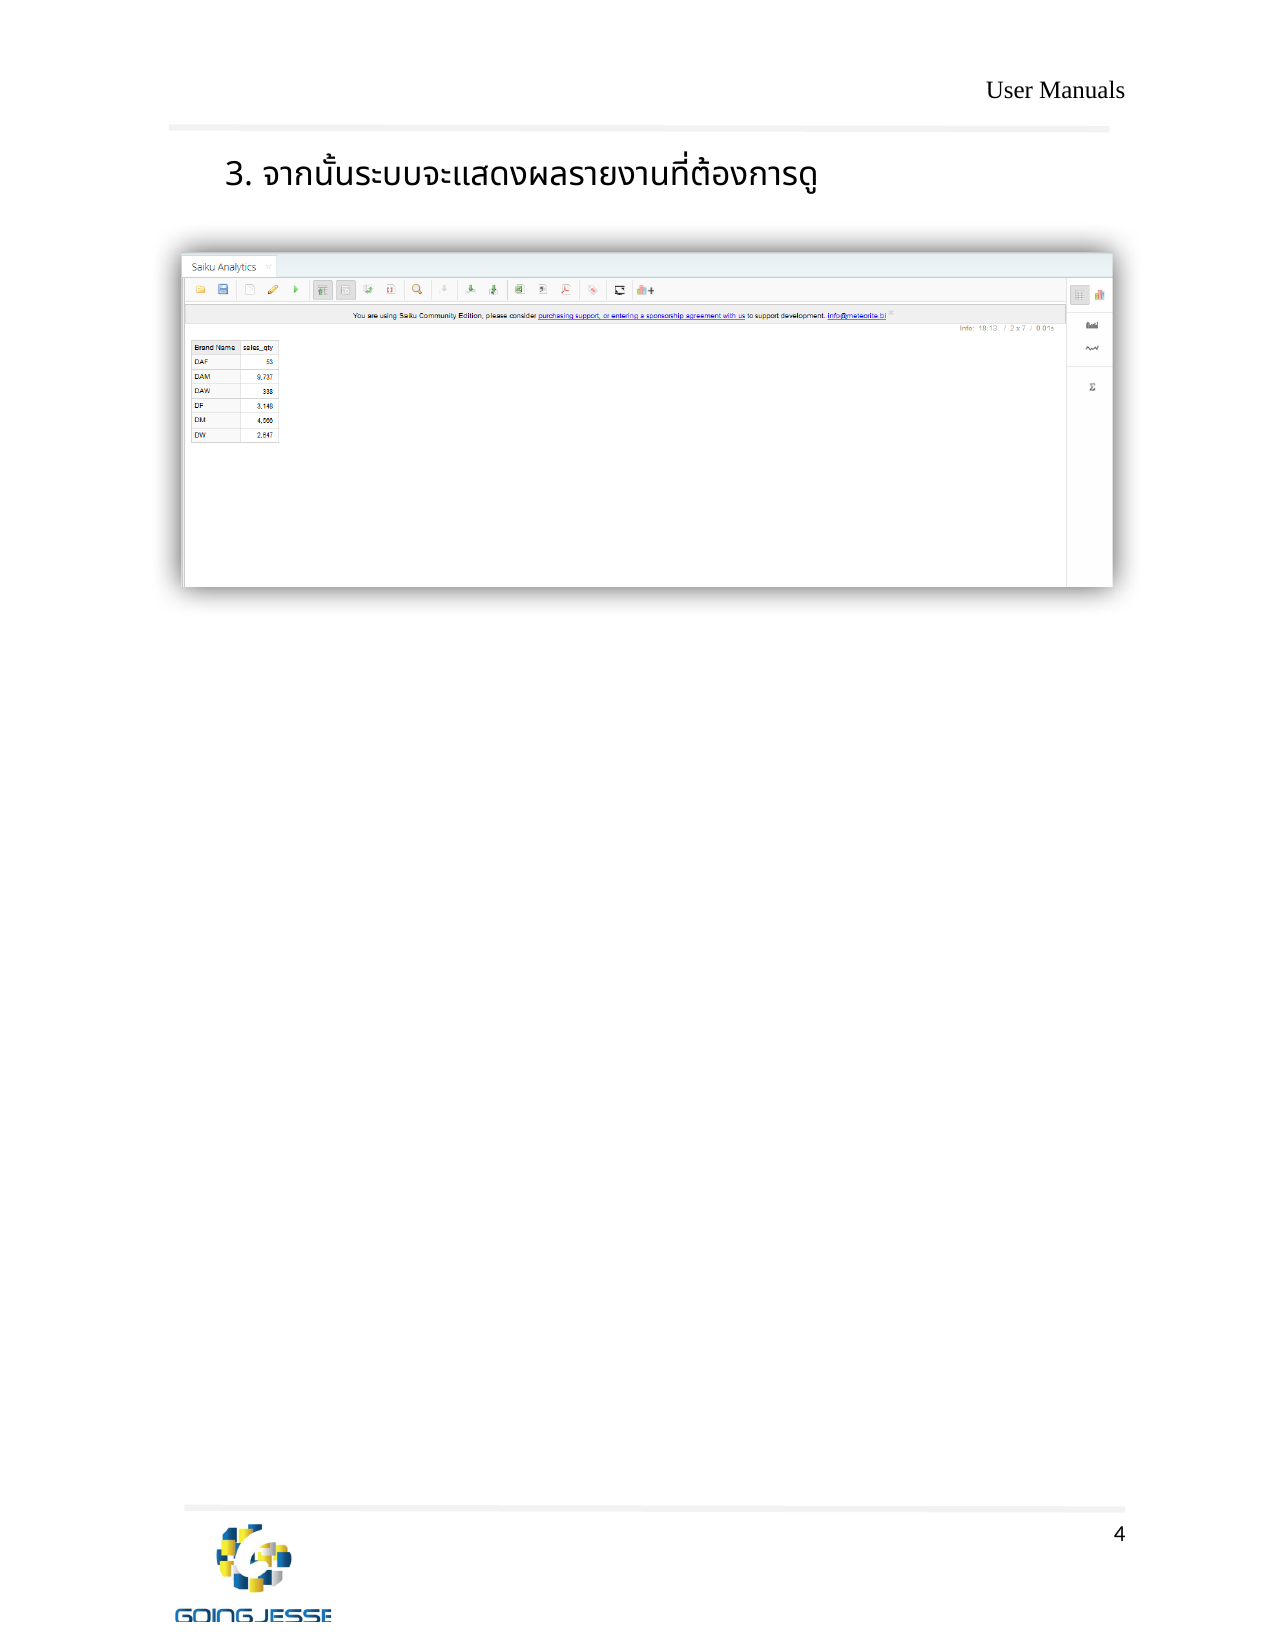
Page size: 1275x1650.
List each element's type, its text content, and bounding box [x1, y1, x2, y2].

list จากนั้นระบบจะแสดงผลรายงานที่ต้องการดู [225, 150, 1125, 201]
picture [181, 252, 1113, 587]
